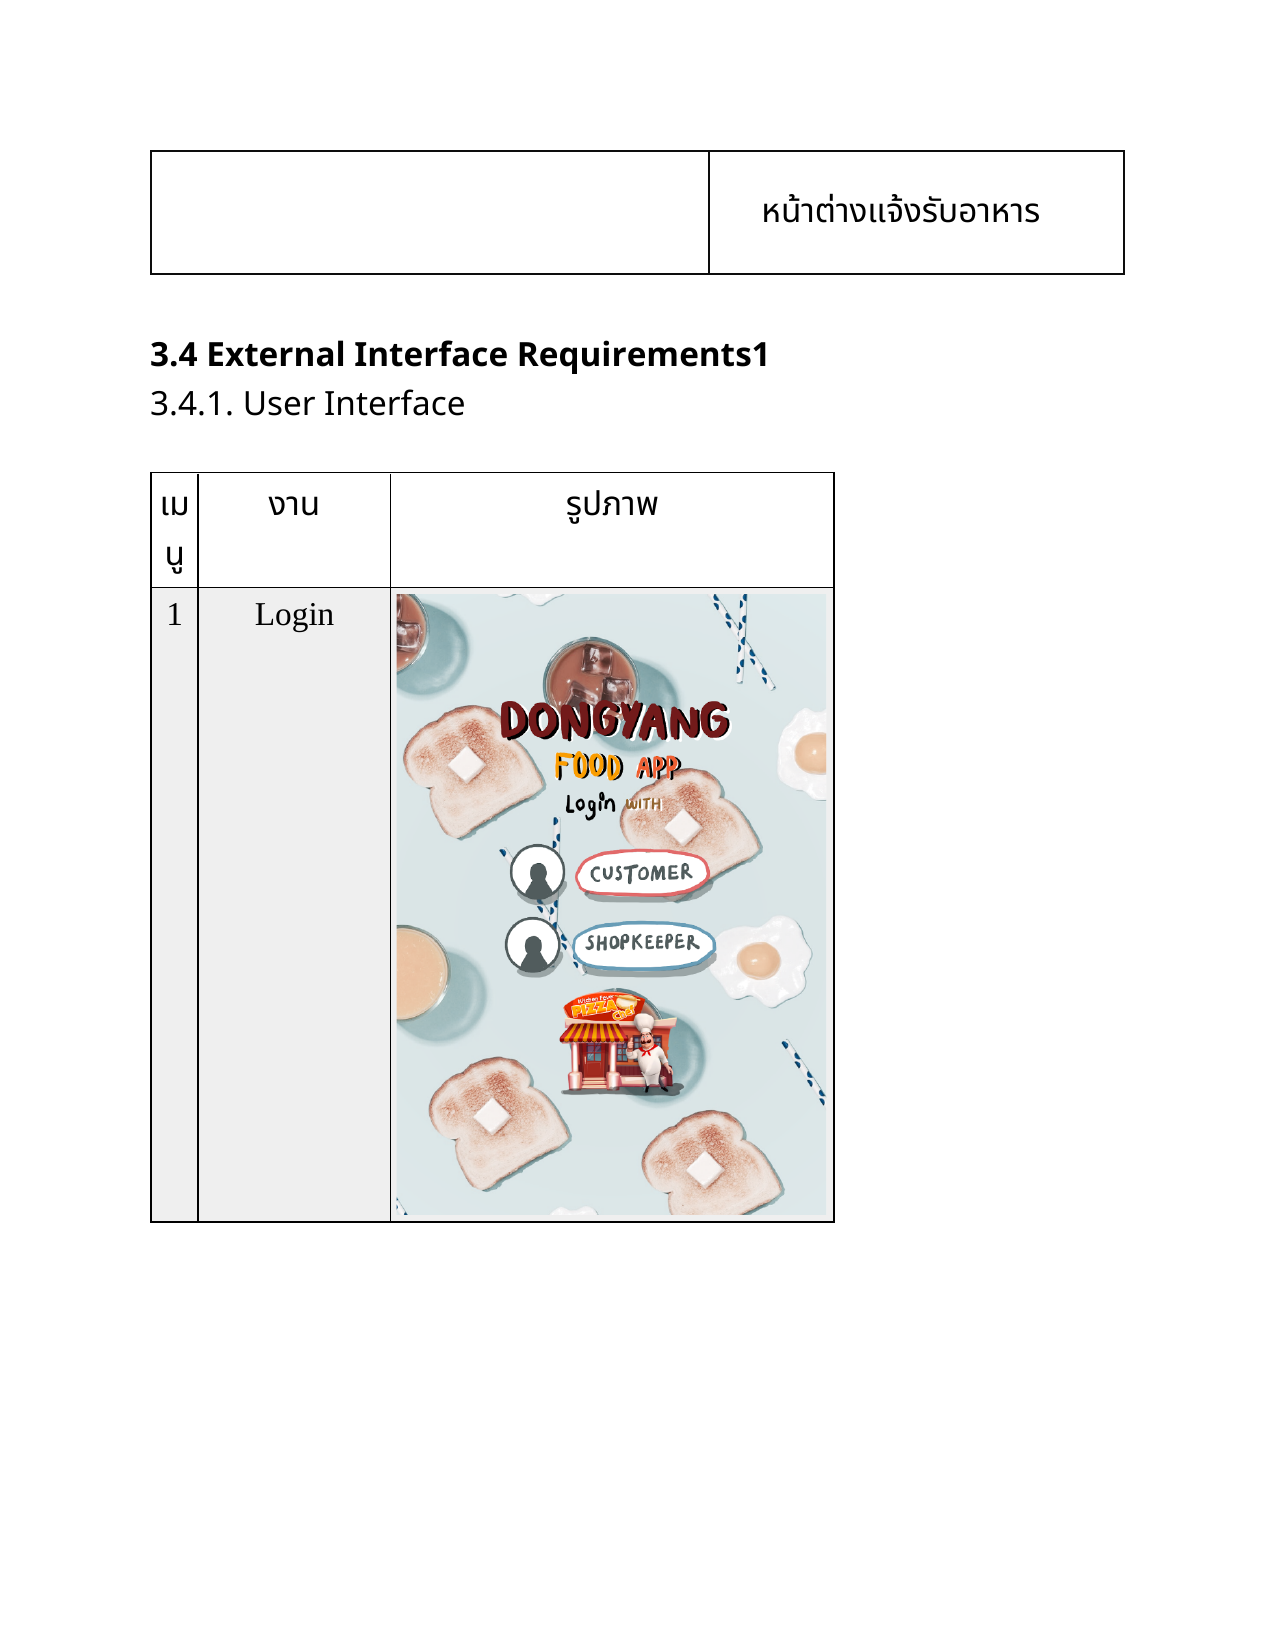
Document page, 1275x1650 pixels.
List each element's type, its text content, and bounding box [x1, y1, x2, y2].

picture [396, 594, 827, 1215]
table_cell [391, 588, 833, 1221]
table_header รูปภาพ [391, 473, 833, 587]
subtitle 3.4.1. User Interface [150, 379, 1125, 425]
table_header เมนู [152, 473, 198, 587]
table_header งาน [199, 473, 390, 587]
subtitle 3.4 External Interface Requirements1 [150, 331, 1125, 376]
table_cell Login [199, 588, 390, 1221]
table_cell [152, 152, 708, 273]
table_cell 1 [152, 588, 197, 1221]
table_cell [710, 152, 1123, 273]
